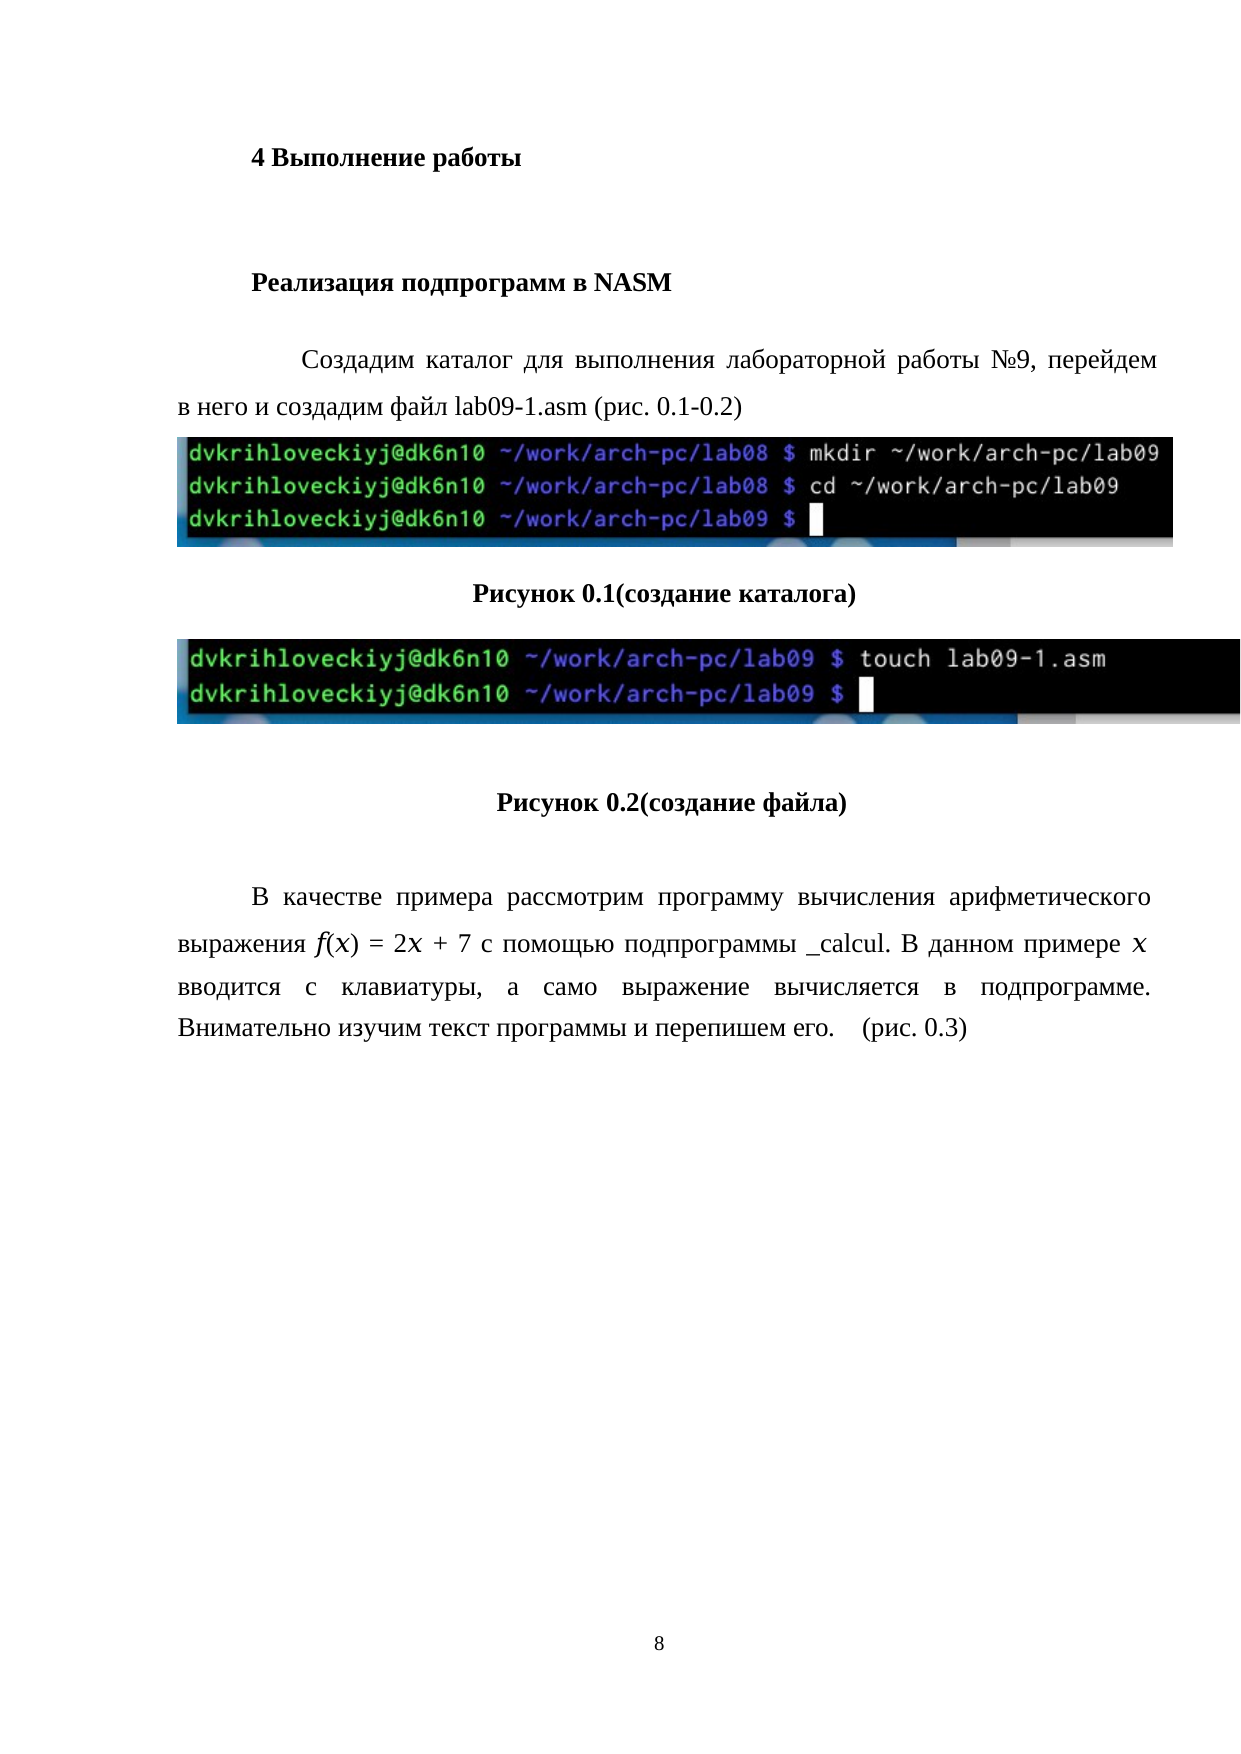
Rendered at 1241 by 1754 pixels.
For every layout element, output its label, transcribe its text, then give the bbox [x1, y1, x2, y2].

picture [177, 437, 1173, 547]
subtitle Реализация подпрограмм в NASM [251, 266, 1240, 297]
text Рисунок 0.2(создание файла) [103, 786, 1240, 818]
subtitle Рисунок 0.1(создание каталога) [118, 577, 1240, 608]
picture [177, 639, 1241, 724]
text Создадим каталог для выполнения лабораторной работы №9, перейдем в него и создадим файл lab09-1.asm (рис. 0.1-0.2) [177, 319, 1179, 421]
subtitle Выполнение работы [251, 141, 1240, 172]
text В качестве примера рассмотрим программу вычисления арифметического выражения 𝑓(𝑥) = 2𝑥 + 7 с помощью подпрограммы _calcul. В данном примере 𝑥 вводится с клавиатуры, а само выражение вычисляется в подпрограмме. Внимательно изучим текст программы и перепишем его. (рис. 0.3) [177, 880, 1152, 1043]
